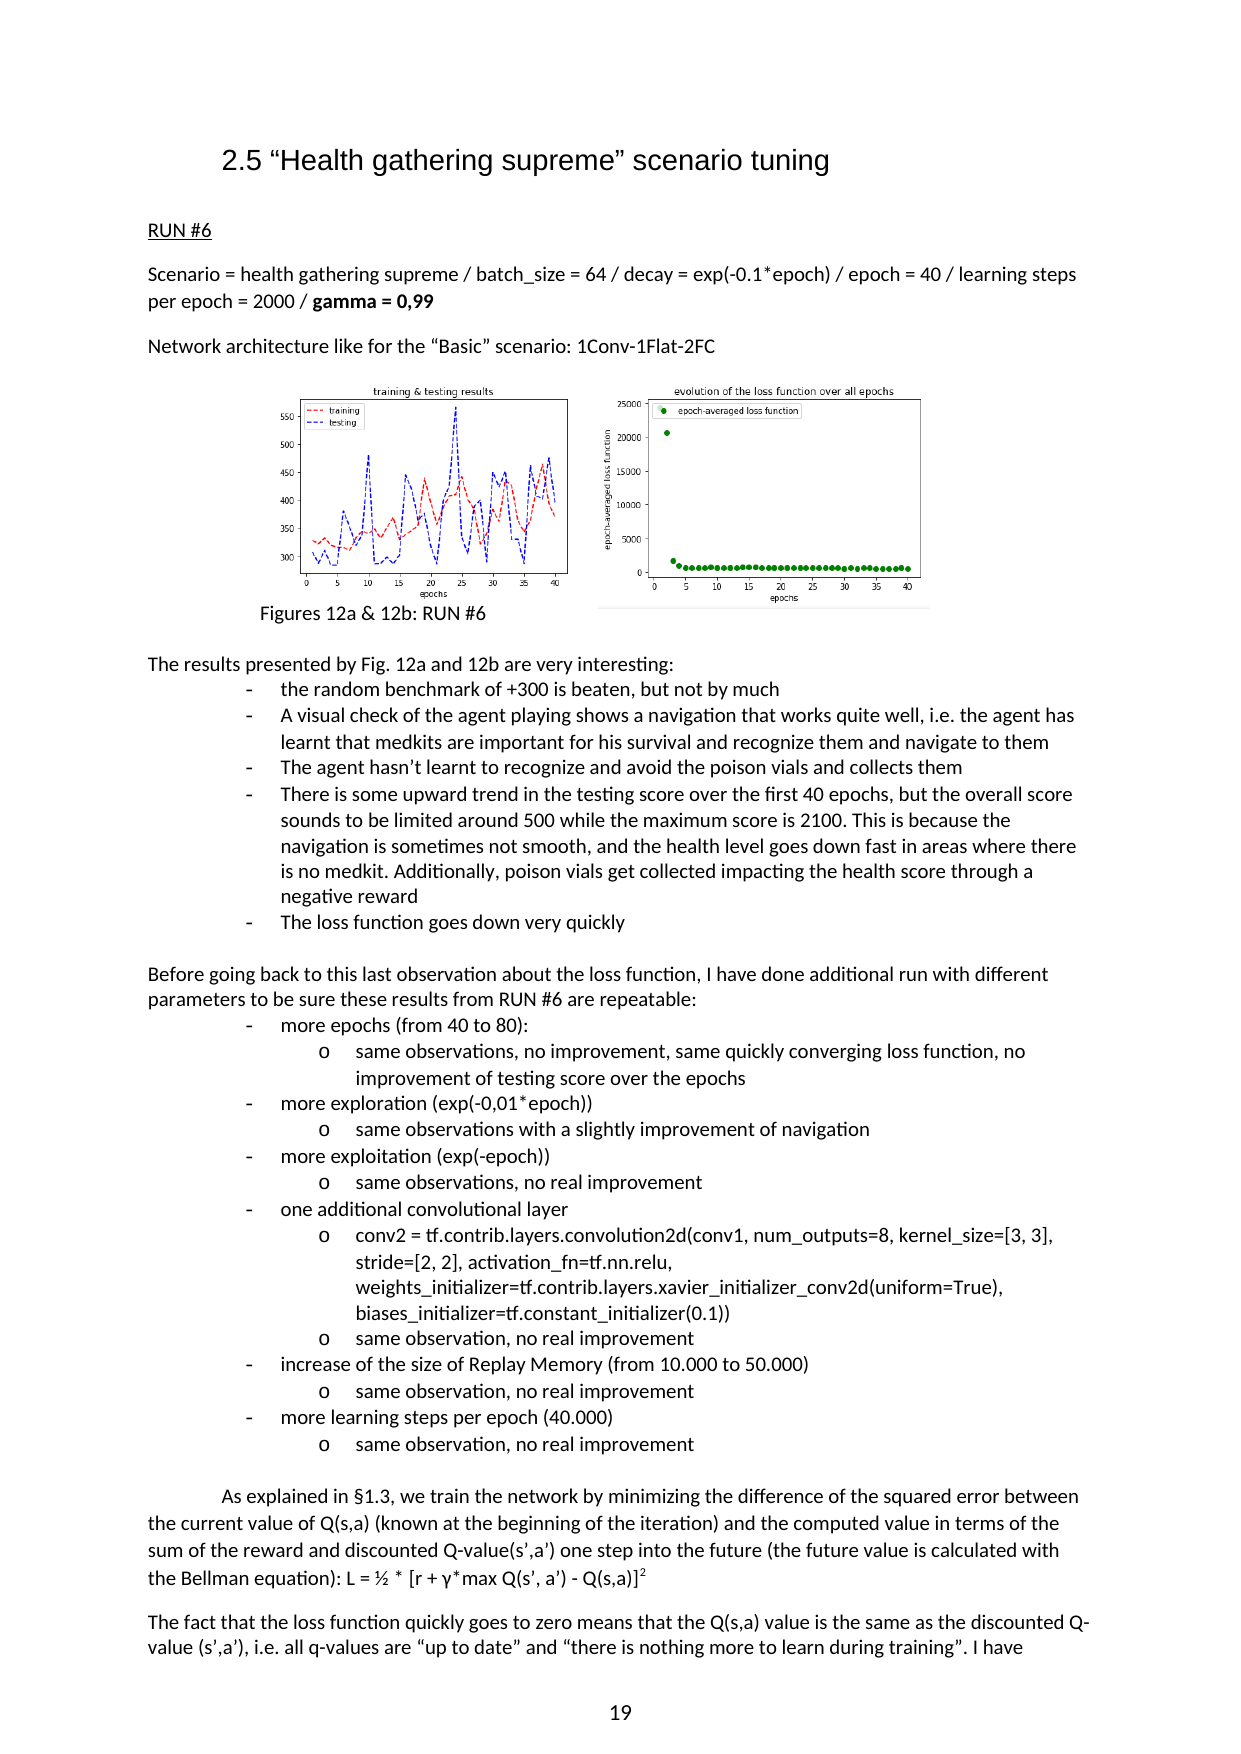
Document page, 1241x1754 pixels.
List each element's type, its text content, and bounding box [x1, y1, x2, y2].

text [148, 1609, 1093, 1660]
text Before going back to this last observation about the loss function, I have done additional run with different parameters to be sure these results from RUN #6 are repeatable: [148, 961, 1093, 1012]
text Scenario = health gathering supreme / batch_size = 64 / decay = exp(-0.1*epoch) / epoch = 40 / learning steps per epoch = 2000 / gamma = 0,99 [148, 261, 1093, 314]
list same observation, no real improvement [318, 1431, 1093, 1457]
list same observation, no real improvement [318, 1325, 1093, 1352]
list The agent hasn’t learnt to recognize and avoid the poison vials and collects them [243, 754, 1093, 781]
list more exploration (exp(-0,01*epoch)) [243, 1090, 1093, 1117]
text As explained in §1.3, we train the network by minimizing the difference of the squared error between the current value of Q(s,a) (known at the beginning of the iteration) and the computed value in terms of the sum of the reward and discounted Q-value(s’,a’) one step into the future (the future value is calculated with the Bellman equation): L = ½ * [r + γ*max Q(s’, a’) - Q(s,a)]2 [148, 1483, 1093, 1590]
list one additional convolutional layer [243, 1196, 1093, 1222]
list increase of the size of Replay Memory (from 10.000 to 50.000) [243, 1352, 1093, 1378]
text The results presented by Fig. 12a and 12b are very interesting: [148, 651, 1093, 676]
list The loss function goes down very quickly [243, 909, 1093, 936]
subtitle 2.5 “Health gathering supreme” scenario tuning [221, 143, 1093, 177]
list same observations with a slightly improvement of navigation [318, 1117, 1093, 1143]
picture [598, 382, 930, 609]
list A visual check of the agent playing shows a navigation that works quite well, i.e. the agent has learnt that medkits are important for his survival and recognize them and navigate to them [243, 703, 1093, 754]
list conv2 = tf.contrib.layers.convolution2d(conv1, num_outputs=8, kernel_size=[3, 3], stride=[2, 2], activation_fn=tf.nn.relu, weights_initializer=tf.contrib.layers.xavier_initializer_conv2d(uniform=True), biases_initializer=tf.constant_initializer(0.1)) [318, 1222, 1093, 1325]
list same observation, no real improvement [318, 1378, 1093, 1404]
list more exploitation (exp(-epoch)) [243, 1143, 1093, 1169]
list the random benchmark of +300 is beaten, but not by much [243, 676, 1093, 703]
text Network architecture like for the “Basic” scenario: 1Conv-1Flat-2FC [148, 333, 1093, 358]
picture [275, 383, 583, 600]
list more epochs (from 40 to 80): [243, 1012, 1093, 1038]
list same observations, no real improvement [318, 1169, 1093, 1196]
list There is some upward trend in the testing score over the first 40 epochs, but the overall score sounds to be limited around 500 while the maximum score is 2100. This is because the navigation is sometimes not smooth, and the health level goes down fast in areas where there is no medkit. Additionally, poison vials get collected impacting the health score through a negative reward [243, 781, 1093, 909]
text RUN #6 [148, 217, 1093, 243]
list same observations, no improvement, same quickly converging loss function, no improvement of testing score over the epochs [318, 1038, 1093, 1090]
list more learning steps per epoch (40.000) [243, 1404, 1093, 1431]
